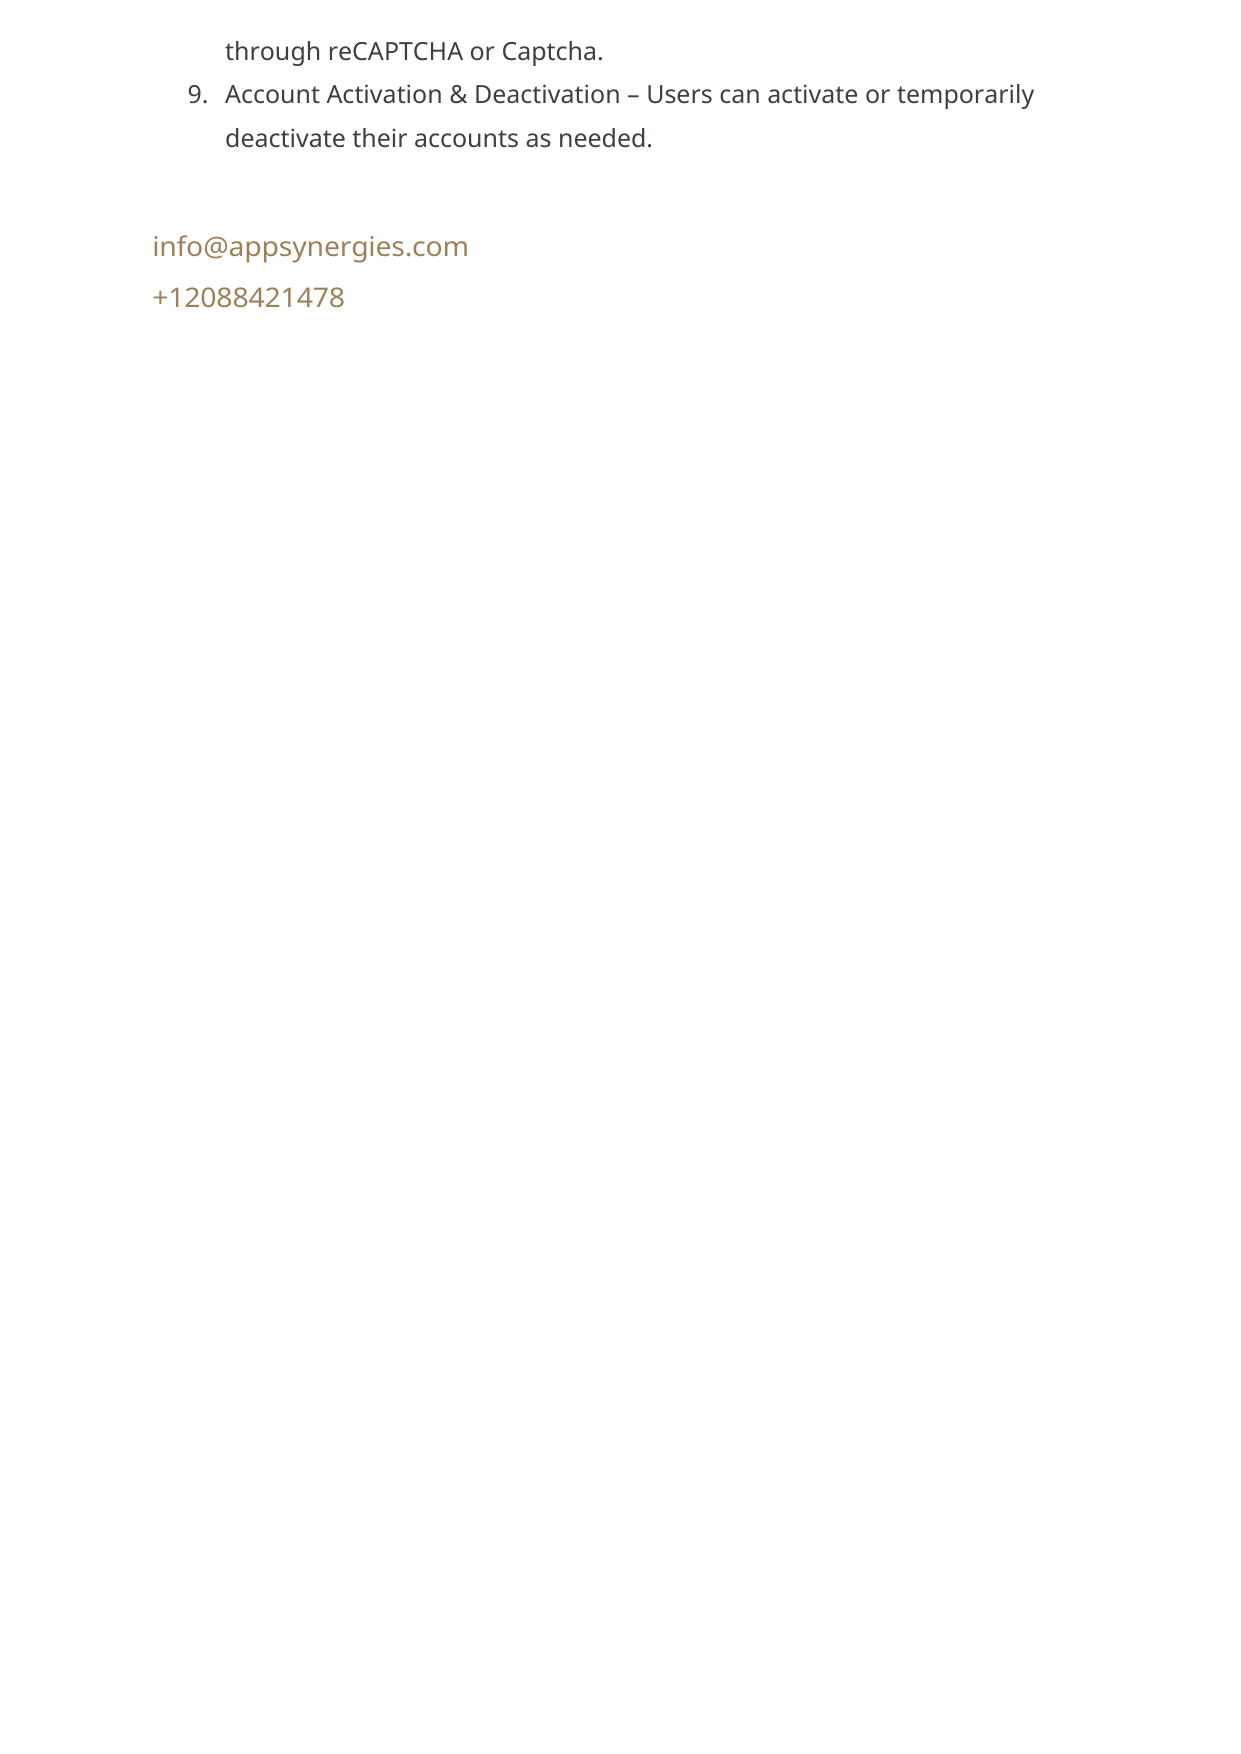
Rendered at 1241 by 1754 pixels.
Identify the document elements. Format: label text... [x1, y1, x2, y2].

text +12088421478 [152, 278, 1240, 315]
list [187, 33, 1040, 67]
list Account Activation & Deactivation – Users can activate or temporarily deactivate their accounts as needed. [187, 77, 1136, 154]
text info@appsynergies.com [152, 228, 1240, 265]
